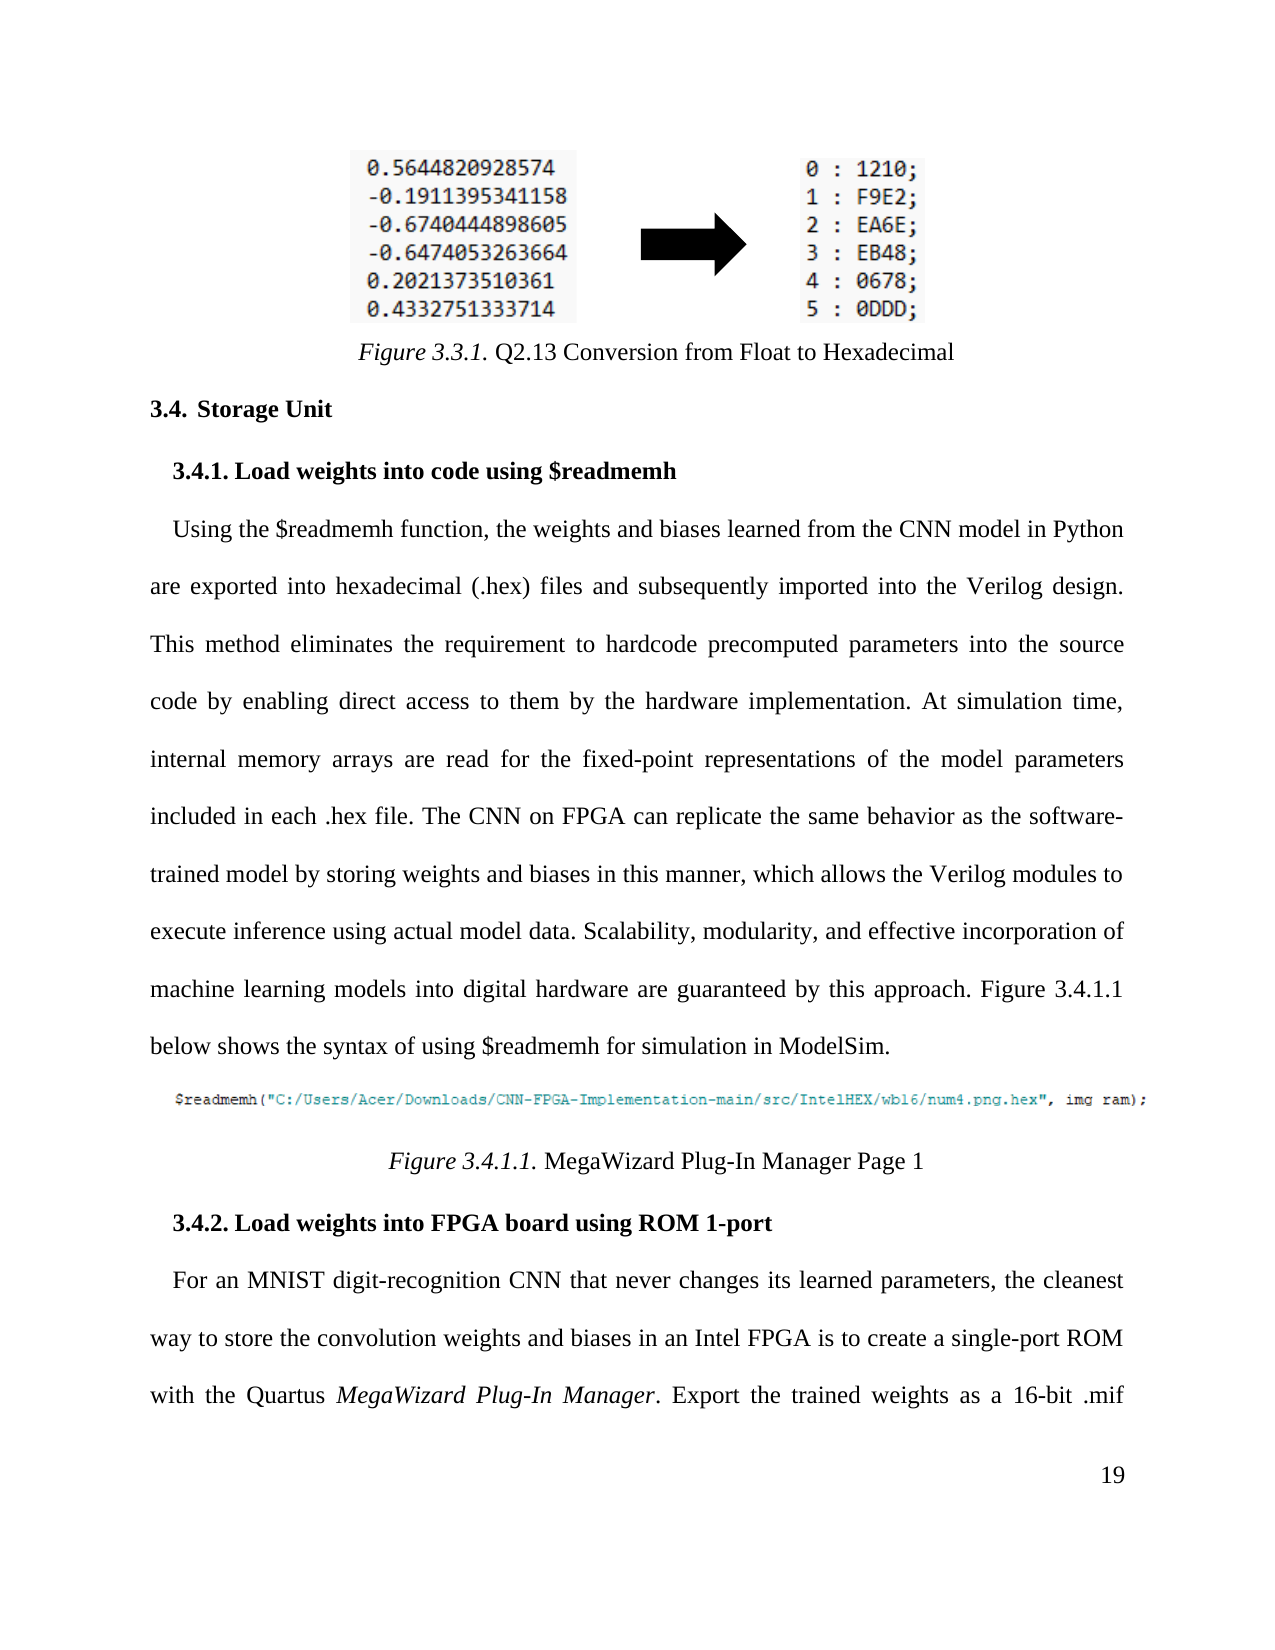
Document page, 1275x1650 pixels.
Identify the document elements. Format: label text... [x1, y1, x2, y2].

text Figure 3.4.1.1. MegaWizard Plug-In Manager Page 1 [187, 1146, 1125, 1175]
picture [172, 1088, 1148, 1106]
list Using the $readmemh function, the weights and biases learned from the CNN model in Python are exported into hexadecimal (.hex) files and subsequently imported into the Verilog design. This method eliminates the requirement to hardcode precomputed parameters into the source code by enabling direct access to them by the hardware implementation. At simulation time, internal memory arrays are read for the fixed-point representations of the model parameters included in each .hex file. The CNN on FPGA can replicate the same behavior as the software-trained model by storing weights and biases in this manner, which allows the Verilog modules to execute inference using actual model data. Scalability, modularity, and effective incorporation of machine learning models into digital hardware are guaranteed by this approach. Figure 3.4.1.1 below shows the syntax of using $readmemh for simulation in ModelSim. [150, 514, 1125, 1060]
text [150, 1265, 1125, 1409]
subtitle Load weights into code using $readmemh [172, 456, 1125, 485]
subtitle Storage Unit [150, 394, 1125, 423]
subtitle Load weights into FPGA board using ROM 1-port [172, 1208, 1125, 1237]
picture [800, 158, 925, 323]
text Figure 3.3.1. Q2.13 Conversion from Float to Hexadecimal [187, 337, 1125, 366]
picture [350, 150, 577, 323]
